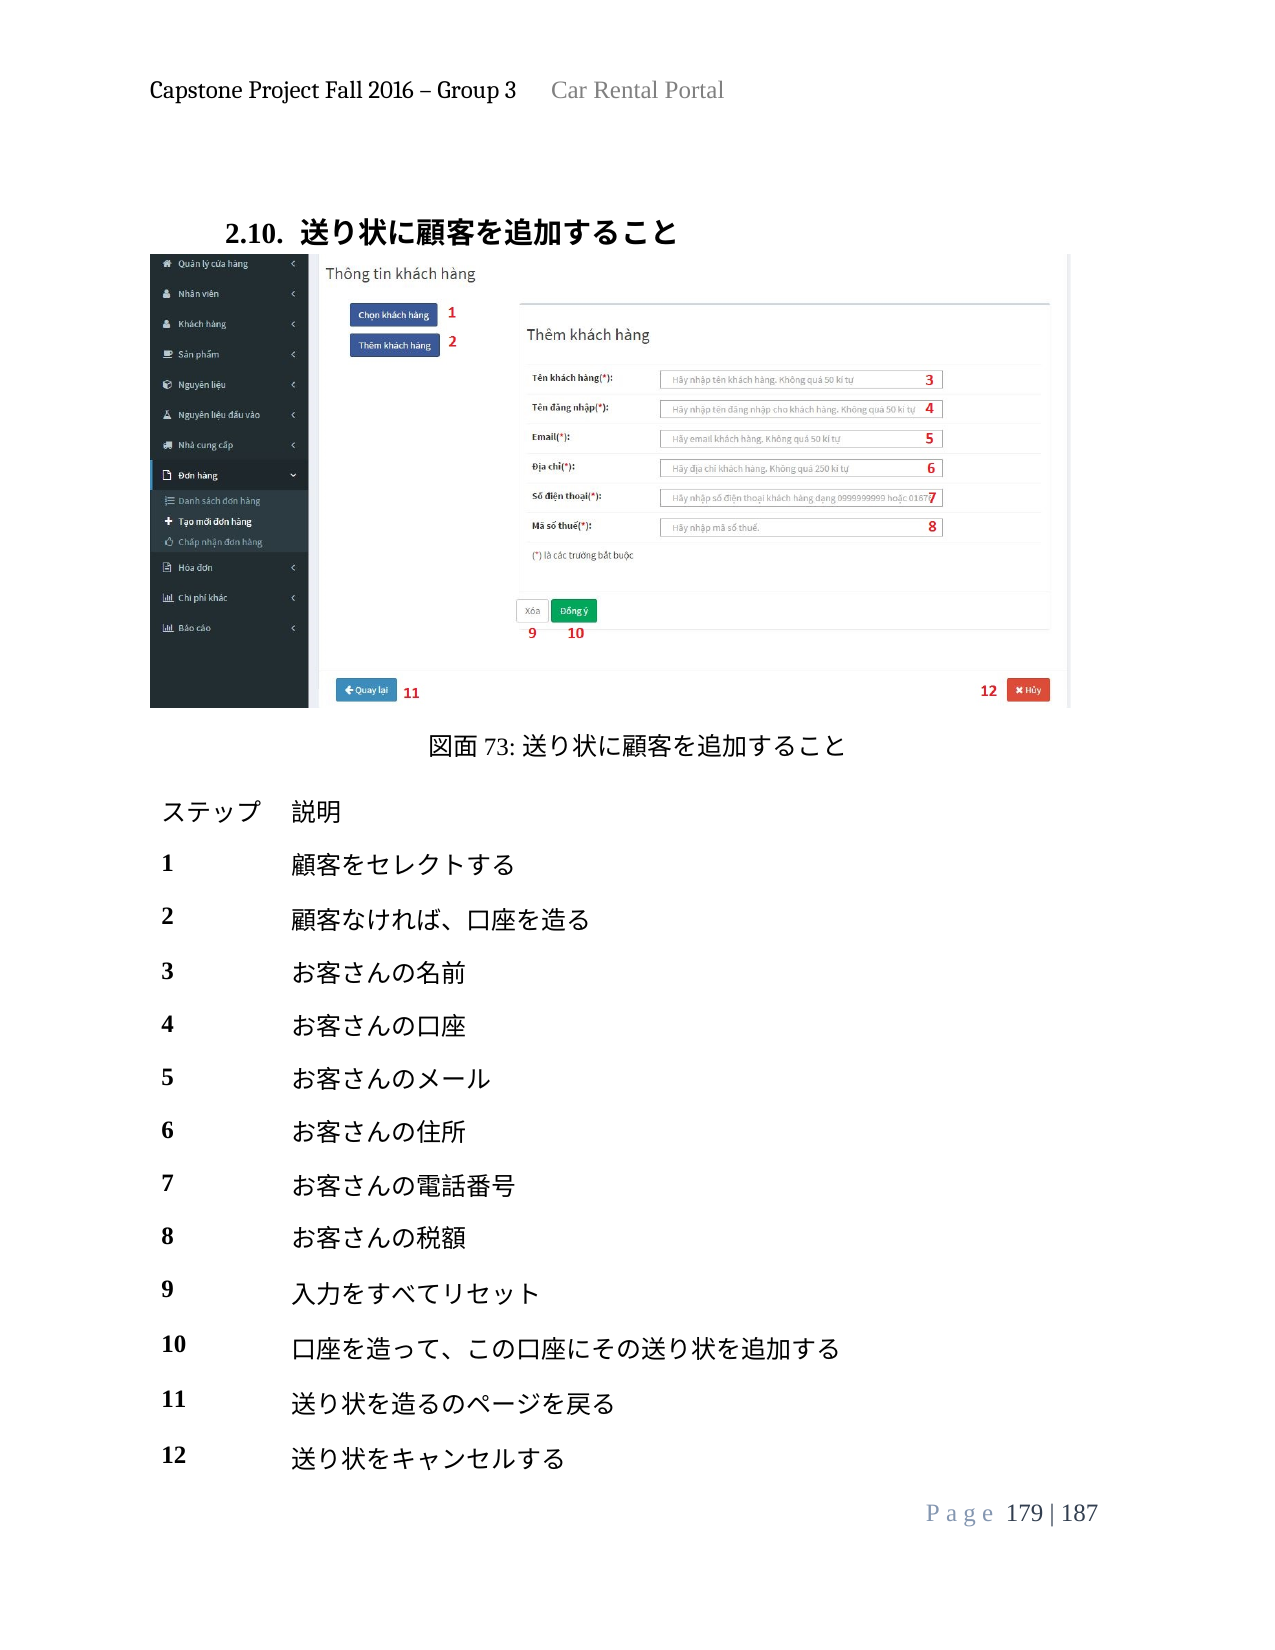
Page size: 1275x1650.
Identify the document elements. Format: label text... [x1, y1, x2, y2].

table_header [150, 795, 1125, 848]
picture [150, 254, 1071, 708]
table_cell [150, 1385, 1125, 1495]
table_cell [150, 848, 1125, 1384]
subtitle 送り状に顧客を追加すること [225, 210, 1125, 252]
